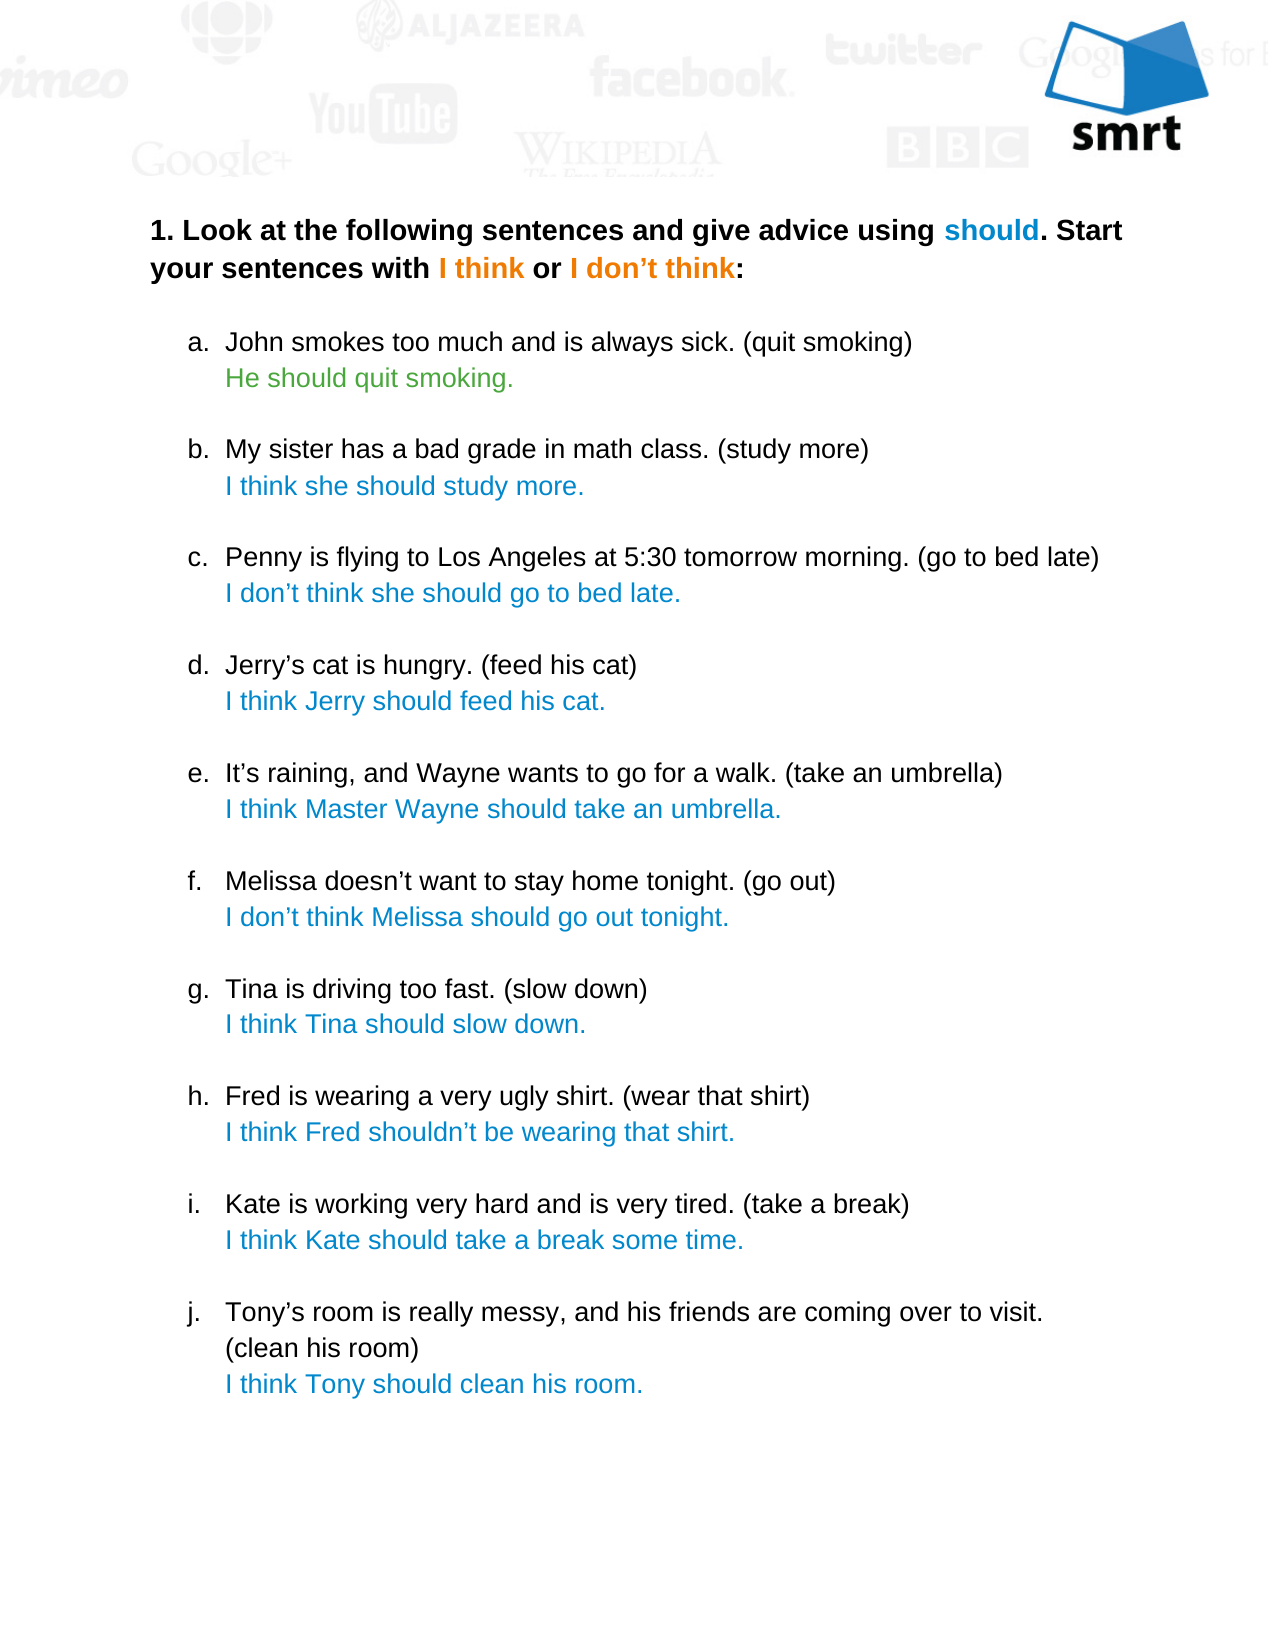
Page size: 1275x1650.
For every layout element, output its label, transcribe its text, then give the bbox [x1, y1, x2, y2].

list John smokes too much and is always sick. (quit smoking) [187, 326, 1125, 357]
text I think she should study more. [150, 469, 1125, 501]
list Kate is working very hard and is very tired. (take a break) [187, 1188, 1125, 1219]
list Melissa doesn’t want to stay home tonight. (go out) [187, 865, 1125, 896]
text I think Tony should clean his room. [150, 1368, 1125, 1399]
text I don’t think Melissa should go out tonight. [150, 901, 1125, 932]
list Tony’s room is really messy, and his friends are coming over to visit. (clean his room) [187, 1296, 1125, 1363]
list Tina is driving too fast. (slow down) [187, 973, 1125, 1004]
text I think Master Wayne should take an umbrella. [150, 793, 1125, 824]
text I think Fred shouldn’t be wearing that shirt. [150, 1116, 1125, 1148]
list My sister has a bad grade in math class. (study more) [187, 433, 1125, 465]
list It’s raining, and Wayne wants to go for a walk. (take an umbrella) [187, 757, 1125, 788]
text I think Tina should slow down. [150, 1008, 1125, 1040]
text He should quit smoking. [150, 362, 1125, 393]
list Jerry’s cat is hungry. (feed his cat) [187, 649, 1125, 680]
list Fred is wearing a very ugly shirt. (wear that shirt) [187, 1080, 1125, 1112]
text I think Kate should take a break some time. [150, 1224, 1125, 1255]
text I don’t think she should go to bed late. [150, 577, 1125, 608]
picture [0, 0, 1268, 177]
list Penny is flying to Los Angeles at 5:30 tomorrow morning. (go to bed late) [187, 541, 1125, 573]
text 1. Look at the following sentences and give advice using should. Start your sentences with I think or I don’t think: [150, 213, 1125, 285]
text I think Jerry should feed his cat. [150, 685, 1125, 716]
